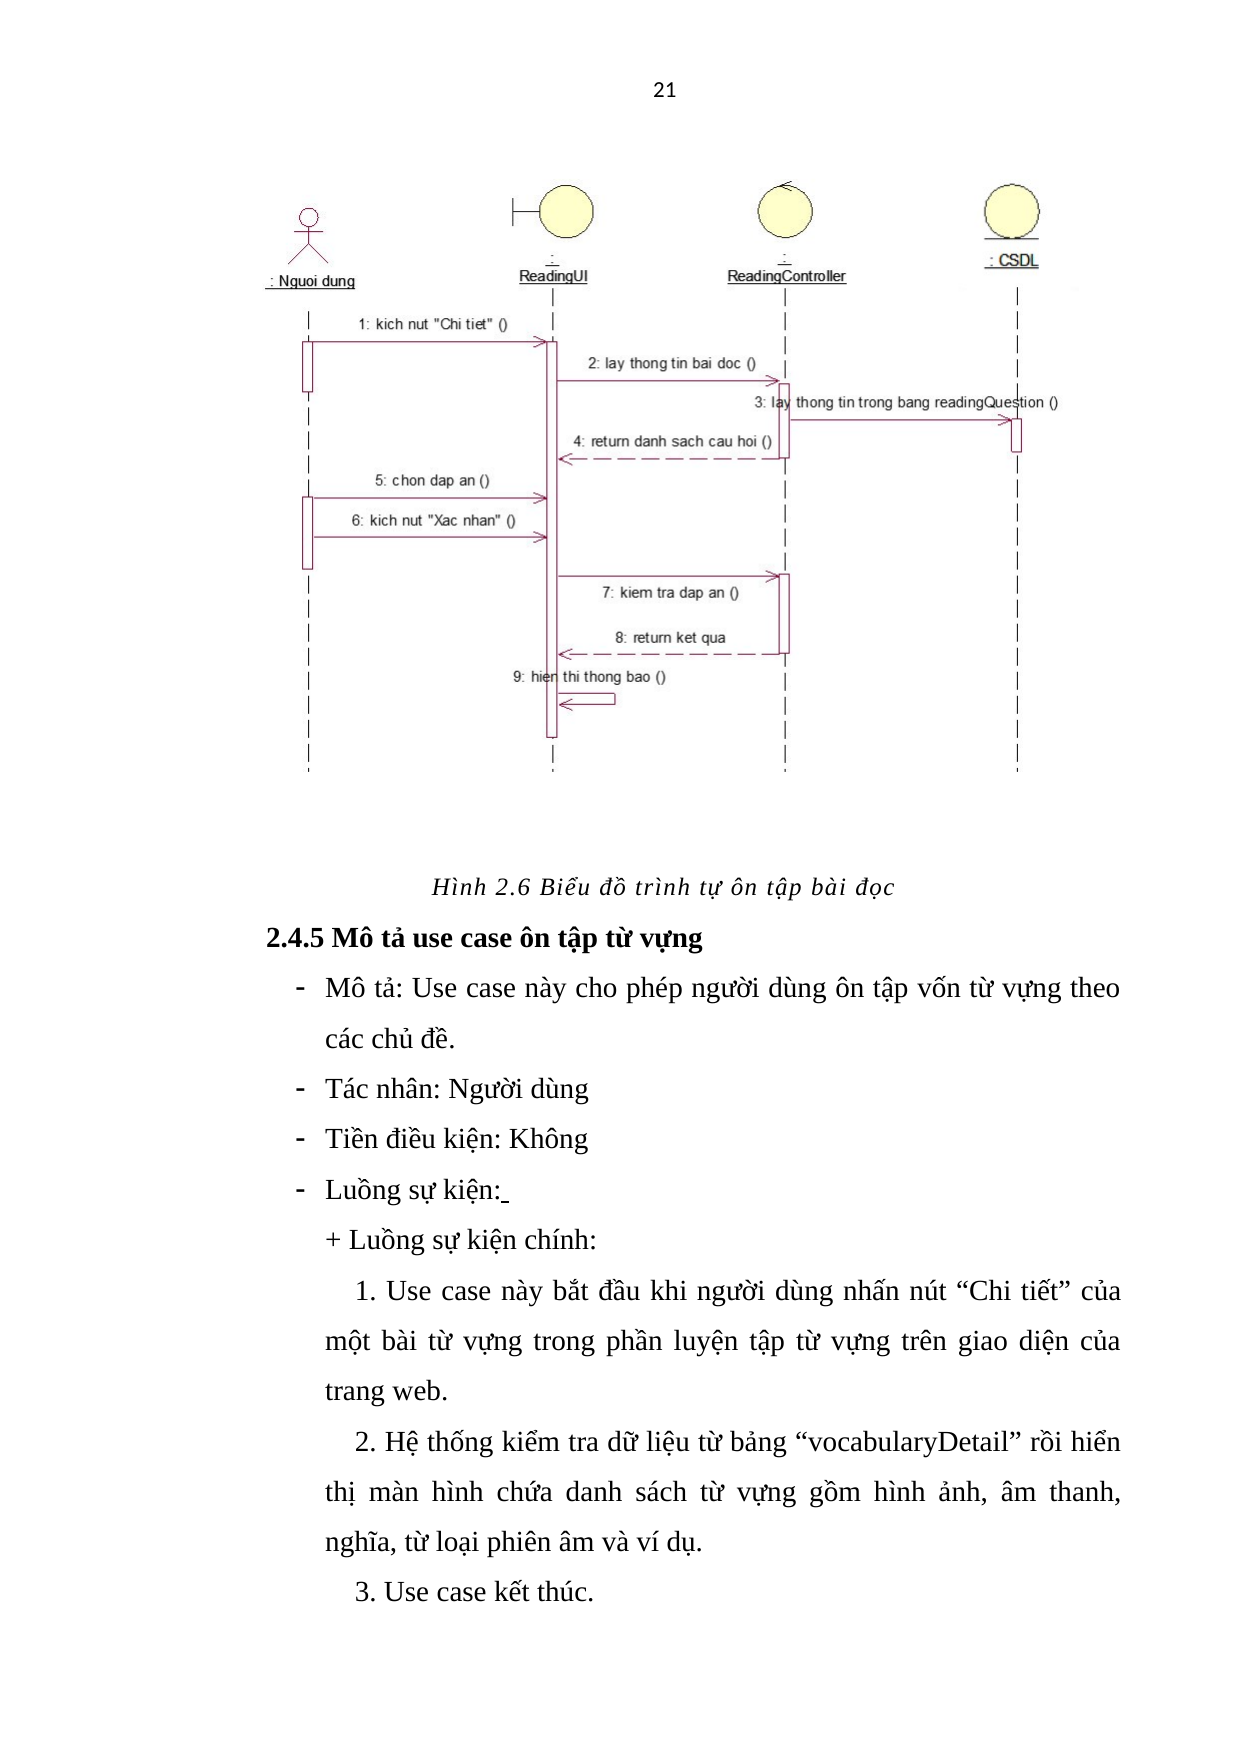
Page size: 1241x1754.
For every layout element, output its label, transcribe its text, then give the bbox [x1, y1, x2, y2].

list Tiền điều kiện: Không [295, 1122, 1122, 1155]
list Tác nhân: Người dùng [295, 1071, 1122, 1105]
picture [206, 147, 1122, 842]
list Mô tả: Use case này cho phép người dùng ôn tập vốn từ vựng theo các chủ đề. [295, 970, 1122, 1054]
list 1. Use case này bắt đầu khi người dùng nhấn nút “Chi tiết” của một bài từ vựng trong phần luyện tập từ vựng trên giao diện của trang web. [325, 1273, 1122, 1407]
list + Luồng sự kiện chính: [325, 1222, 1122, 1256]
subtitle 2.4.5 Mô tả use case ôn tập từ vựng [207, 920, 1122, 954]
list 2. Hệ thống kiểm tra dữ liệu từ bảng “vocabularyDetail” rồi hiển thị màn hình chứa danh sách từ vựng gồm hình ảnh, âm thanh, nghĩa, từ loại phiên âm và ví dụ. [325, 1424, 1122, 1558]
list Luồng sự kiện: [295, 1172, 1122, 1206]
list 3. Use case kết thúc. [325, 1574, 1122, 1608]
